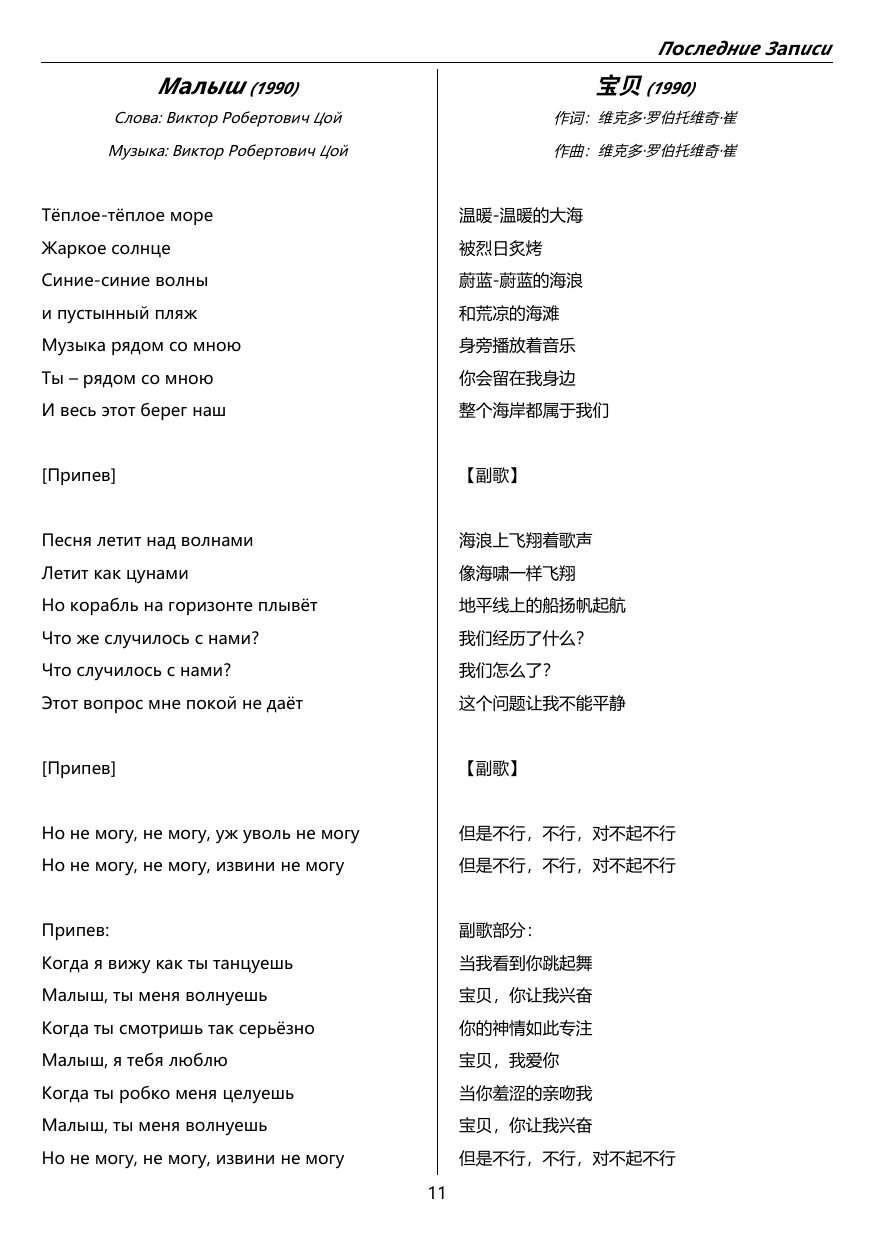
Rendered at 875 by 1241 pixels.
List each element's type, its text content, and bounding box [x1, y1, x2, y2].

text Этот вопрос мне покой не даёт [41, 687, 415, 719]
text 温暖-温暖的大海 [459, 199, 833, 232]
text Когда ты смотришь так серьёзно [41, 1012, 415, 1044]
text Музыка: Виктор Робертович Цой [41, 134, 415, 167]
text 海浪上飞翔着歌声 [459, 524, 833, 557]
text 但是不行，不行，对不起不行 [459, 1142, 833, 1174]
text [Припев] [41, 752, 415, 784]
text 宝贝，你让我兴奋 [459, 979, 833, 1012]
text и пустынный пляж [41, 297, 415, 329]
text Но корабль на горизонте плывёт [41, 589, 415, 622]
text Малыш, я тебя люблю [41, 1044, 415, 1077]
text Припев: [41, 914, 415, 947]
text 和荒凉的海滩 [459, 297, 833, 329]
text 你会留在我身边 [459, 362, 833, 394]
text Малыш, ты меня волнуешь [41, 979, 415, 1012]
text [Припев] [41, 459, 415, 492]
text 作词：维克多·罗伯托维奇·崔 [459, 102, 833, 134]
text 当我看到你跳起舞 [459, 947, 833, 979]
text 宝贝，我爱你 [459, 1044, 833, 1077]
text 我们经历了什么？ [459, 622, 833, 654]
text 当你羞涩的亲吻我 [459, 1077, 833, 1109]
text Жаркое солнце [41, 232, 415, 264]
text 地平线上的船扬帆起航 [459, 589, 833, 622]
text Что же случилось с нами? [41, 622, 415, 654]
text 副歌部分： [459, 914, 833, 947]
text Летит как цунами [41, 557, 415, 589]
text Но не могу, не могу, извини не могу [41, 849, 415, 882]
text И весь этот берег наш [41, 394, 415, 427]
text 整个海岸都属于我们 [459, 394, 833, 427]
text Музыка рядом со мною [41, 329, 415, 362]
text 宝贝，你让我兴奋 [459, 1109, 833, 1142]
text Но не могу, не могу, уж уволь не могу [41, 817, 415, 849]
text Когда ты робко меня целуешь [41, 1077, 415, 1109]
text Тёплое-тёплое море [41, 199, 415, 232]
text 【副歌】 [459, 459, 833, 492]
text Песня летит над волнами [41, 524, 415, 557]
text 作曲：维克多·罗伯托维奇·崔 [459, 134, 833, 167]
text 蔚蓝-蔚蓝的海浪 [459, 264, 833, 297]
text 你的神情如此专注 [459, 1012, 833, 1044]
text Малыш (1990) [41, 69, 415, 102]
text 被烈日炙烤 [459, 232, 833, 264]
text 我们怎么了？ [459, 654, 833, 687]
text 像海啸一样飞翔 [459, 557, 833, 589]
text Малыш, ты меня волнуешь [41, 1109, 415, 1142]
text Когда я вижу как ты танцуешь [41, 947, 415, 979]
text 宝贝 (1990) [459, 69, 833, 102]
text 身旁播放着音乐 [459, 329, 833, 362]
text Слова: Виктор Робертович Цой [41, 102, 415, 134]
text Синие-синие волны [41, 264, 415, 297]
text 但是不行，不行，对不起不行 [459, 849, 833, 882]
text Но не могу, не могу, извини не могу [41, 1142, 415, 1174]
text Ты – рядом со мною [41, 362, 415, 394]
text 但是不行，不行，对不起不行 [459, 817, 833, 849]
text Что случилось с нами? [41, 654, 415, 687]
text 这个问题让我不能平静 [459, 687, 833, 719]
text 【副歌】 [459, 752, 833, 784]
